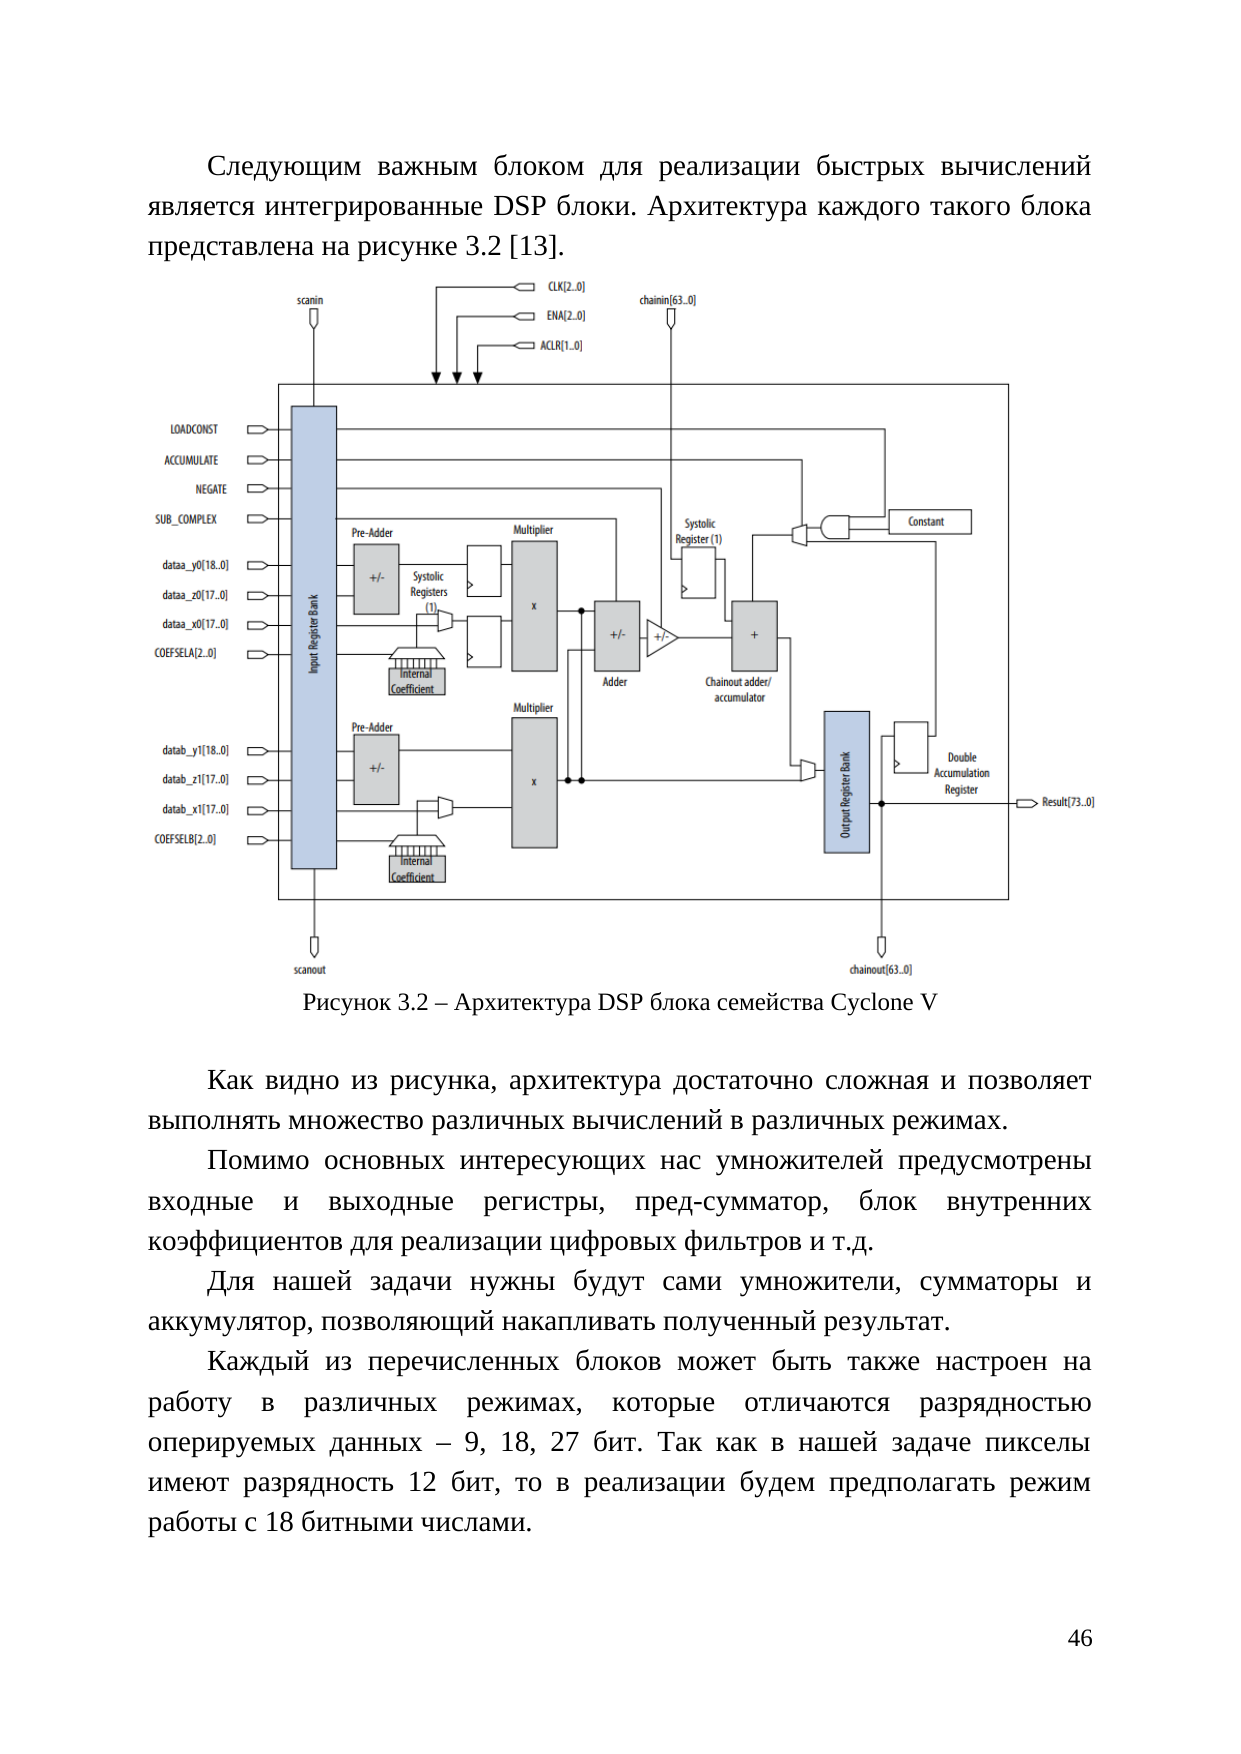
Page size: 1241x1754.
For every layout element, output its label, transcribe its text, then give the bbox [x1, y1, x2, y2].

text Рисунок 3.2 – Архитектура DSP блока семейства Cyclone V [148, 987, 1092, 1016]
text Помимо основных интересующих нас умножителей предусмотрены входные и выходные регистры, пред-сумматор, блок внутренних коэффициентов для реализации цифровых фильтров и т.д. [148, 1142, 1092, 1256]
text Как видно из рисунка, архитектура достаточно сложная и позволяет выполнять множество различных вычислений в различных режимах. [148, 1062, 1092, 1136]
picture [147, 268, 1099, 982]
text Следующим важным блоком для реализации быстрых вычислений является интегрированные DSP блоки. Архитектура каждого такого блока представлена на рисунке 3.2 [13]. [148, 148, 1092, 262]
text Каждый из перечисленных блоков может быть также настроен на работу в различных режимах, которые отличаются разрядностью оперируемых данных – 9, 18, 27 бит. Так как в нашей задаче пикселы имеют разрядность 12 бит, то в реализации будем предполагать режим работы с 18 битными числами. [148, 1343, 1092, 1538]
text Для нашей задачи нужны будут сами умножители, сумматоры и аккумулятор, позволяющий накапливать полученный результат. [148, 1263, 1092, 1337]
